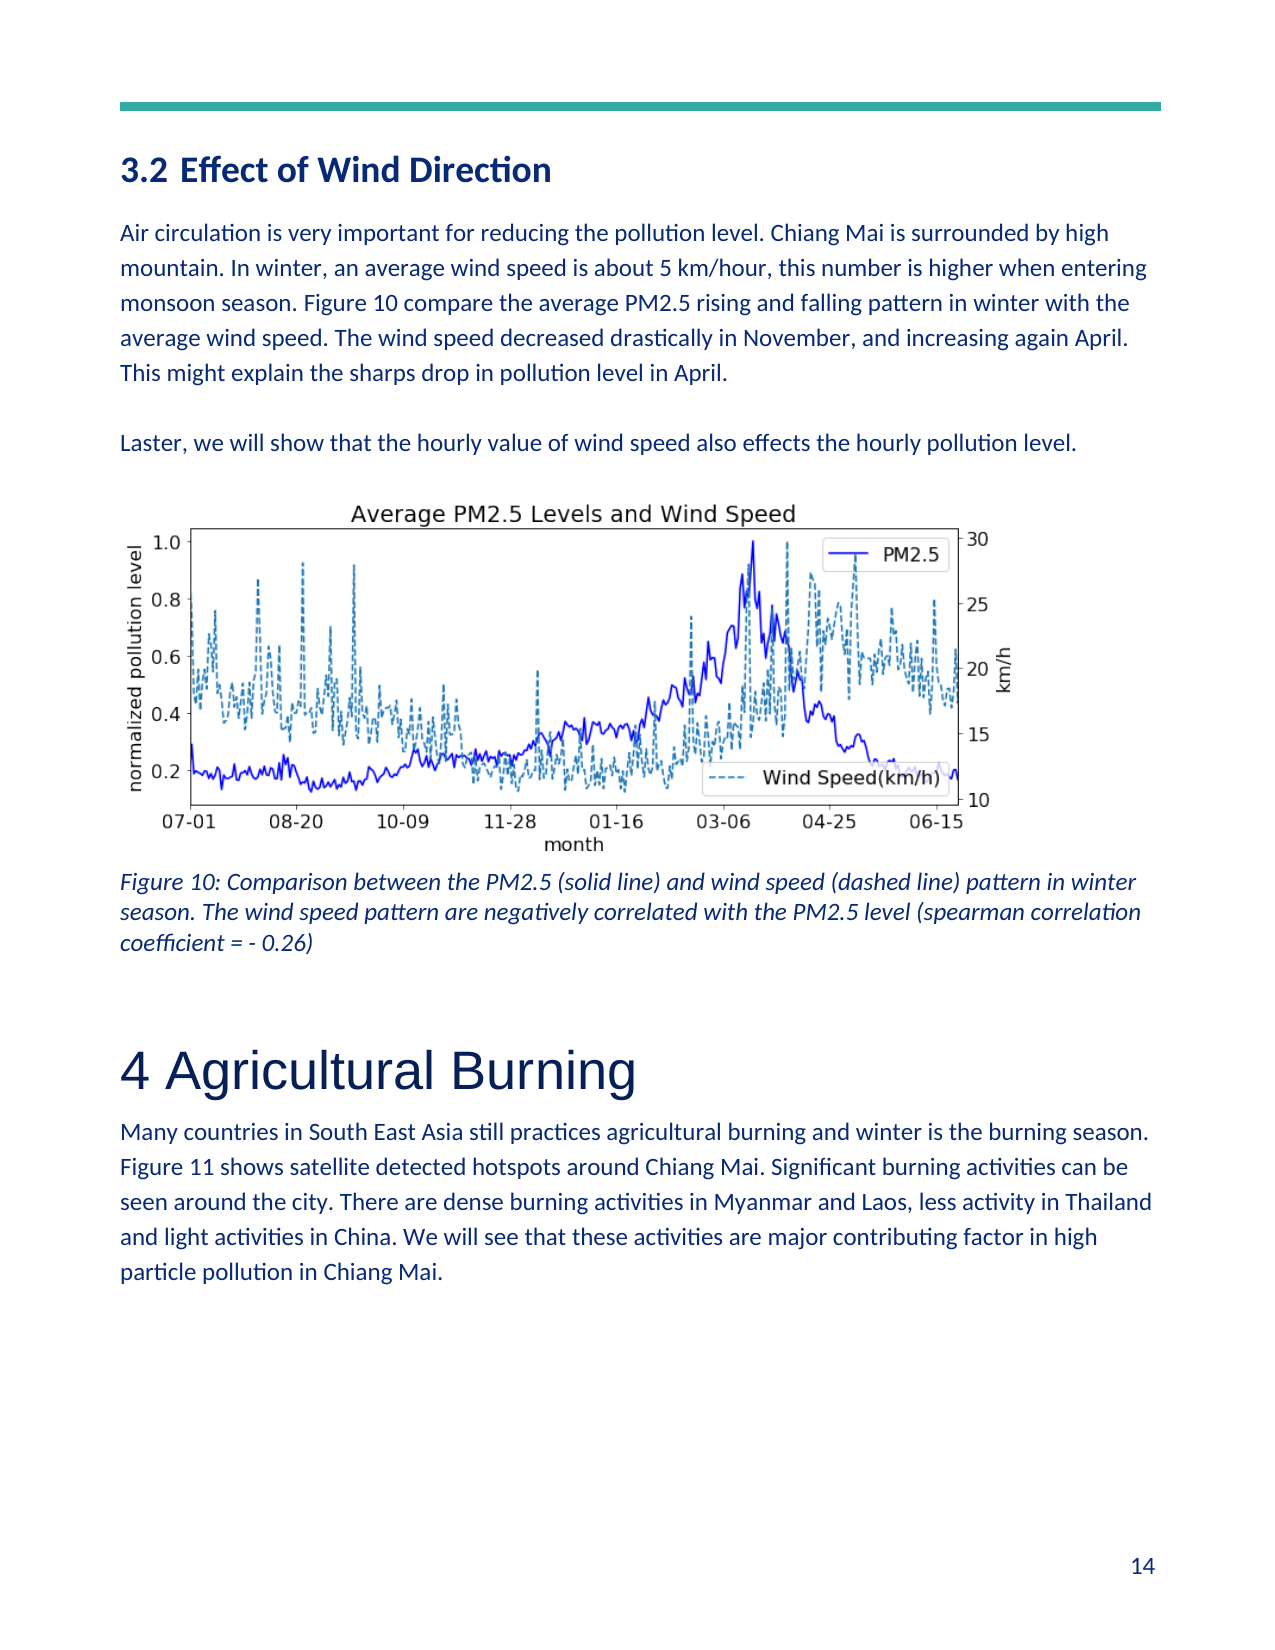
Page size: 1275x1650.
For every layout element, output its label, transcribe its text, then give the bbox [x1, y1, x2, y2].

picture [120, 496, 1021, 862]
subtitle Effect of Wind Direction [120, 146, 1155, 192]
text Figure 10: Comparison between the PM2.5 (solid line) and wind speed (dashed line) pattern in winter season. The wind speed pattern are negatively correlated with the PM2.5 level (spearman correlation coefficient = - 0.26) [120, 866, 1155, 957]
subtitle Agricultural Burning [120, 1038, 1155, 1101]
text Laster, we will show that the hourly value of wind speed also effects the hourly pollution level. [120, 427, 1155, 457]
text Air circulation is very important for reducing the pollution level. Chiang Mai is surrounded by high mountain. In winter, an average wind speed is about 5 km/hour, this number is higher when entering monsoon season. Figure 10 compare the average PM2.5 rising and falling pattern in winter with the average wind speed. The wind speed decreased drastically in November, and increasing again April. This might explain the sharps drop in pollution level in April. [120, 217, 1155, 387]
text Many countries in South East Asia still practices agricultural burning and winter is the burning season. Figure 11 shows satellite detected hotspots around Chiang Mai. Significant burning activities can be seen around the city. There are dense burning activities in Myanmar and Laos, less activity in Thailand and light activities in China. We will see that these activities are major contributing factor in high particle pollution in Chiang Mai. [120, 1116, 1155, 1287]
